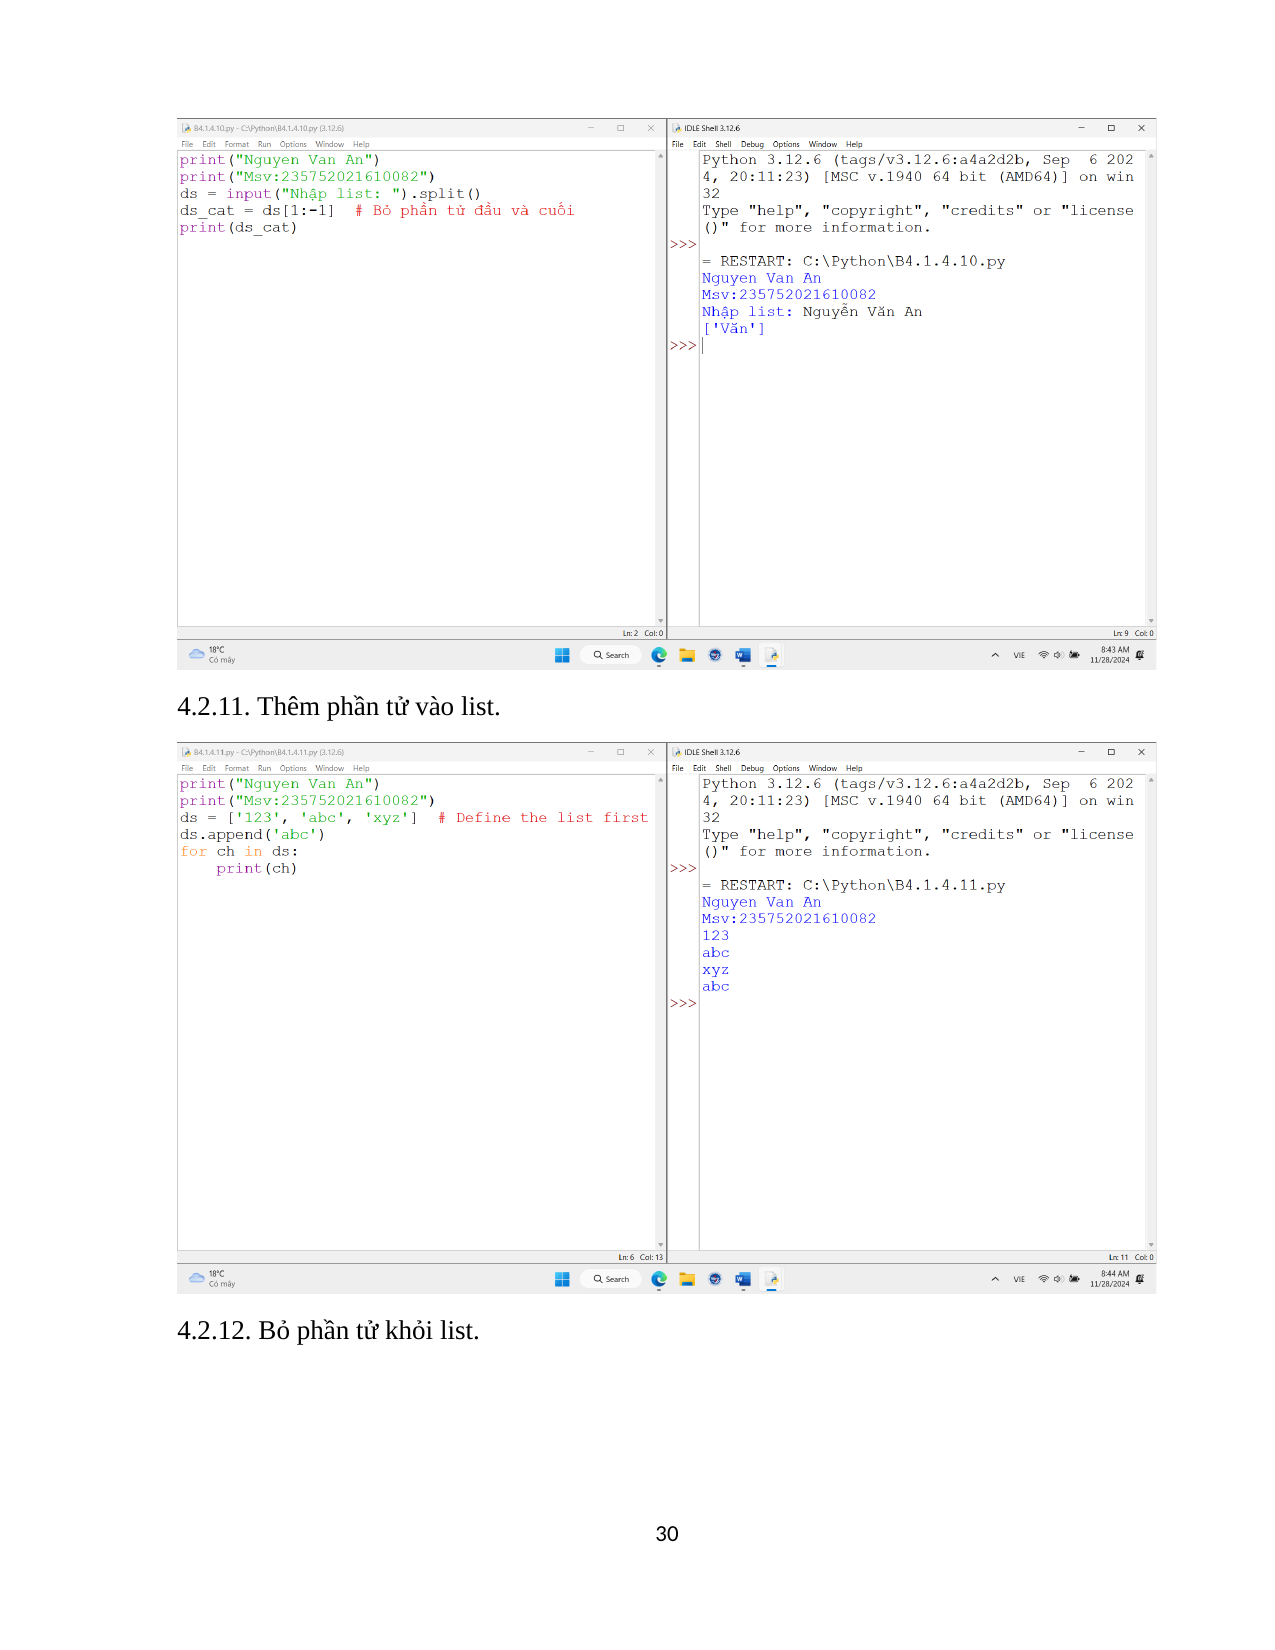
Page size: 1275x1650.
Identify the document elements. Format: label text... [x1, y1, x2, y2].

picture [177, 118, 1157, 670]
text 4.2.11. Thêm phần tử vào list. [177, 690, 1156, 721]
text 4.2.12. Bỏ phần tử khỏi list. [177, 1314, 1156, 1346]
picture [177, 742, 1157, 1294]
